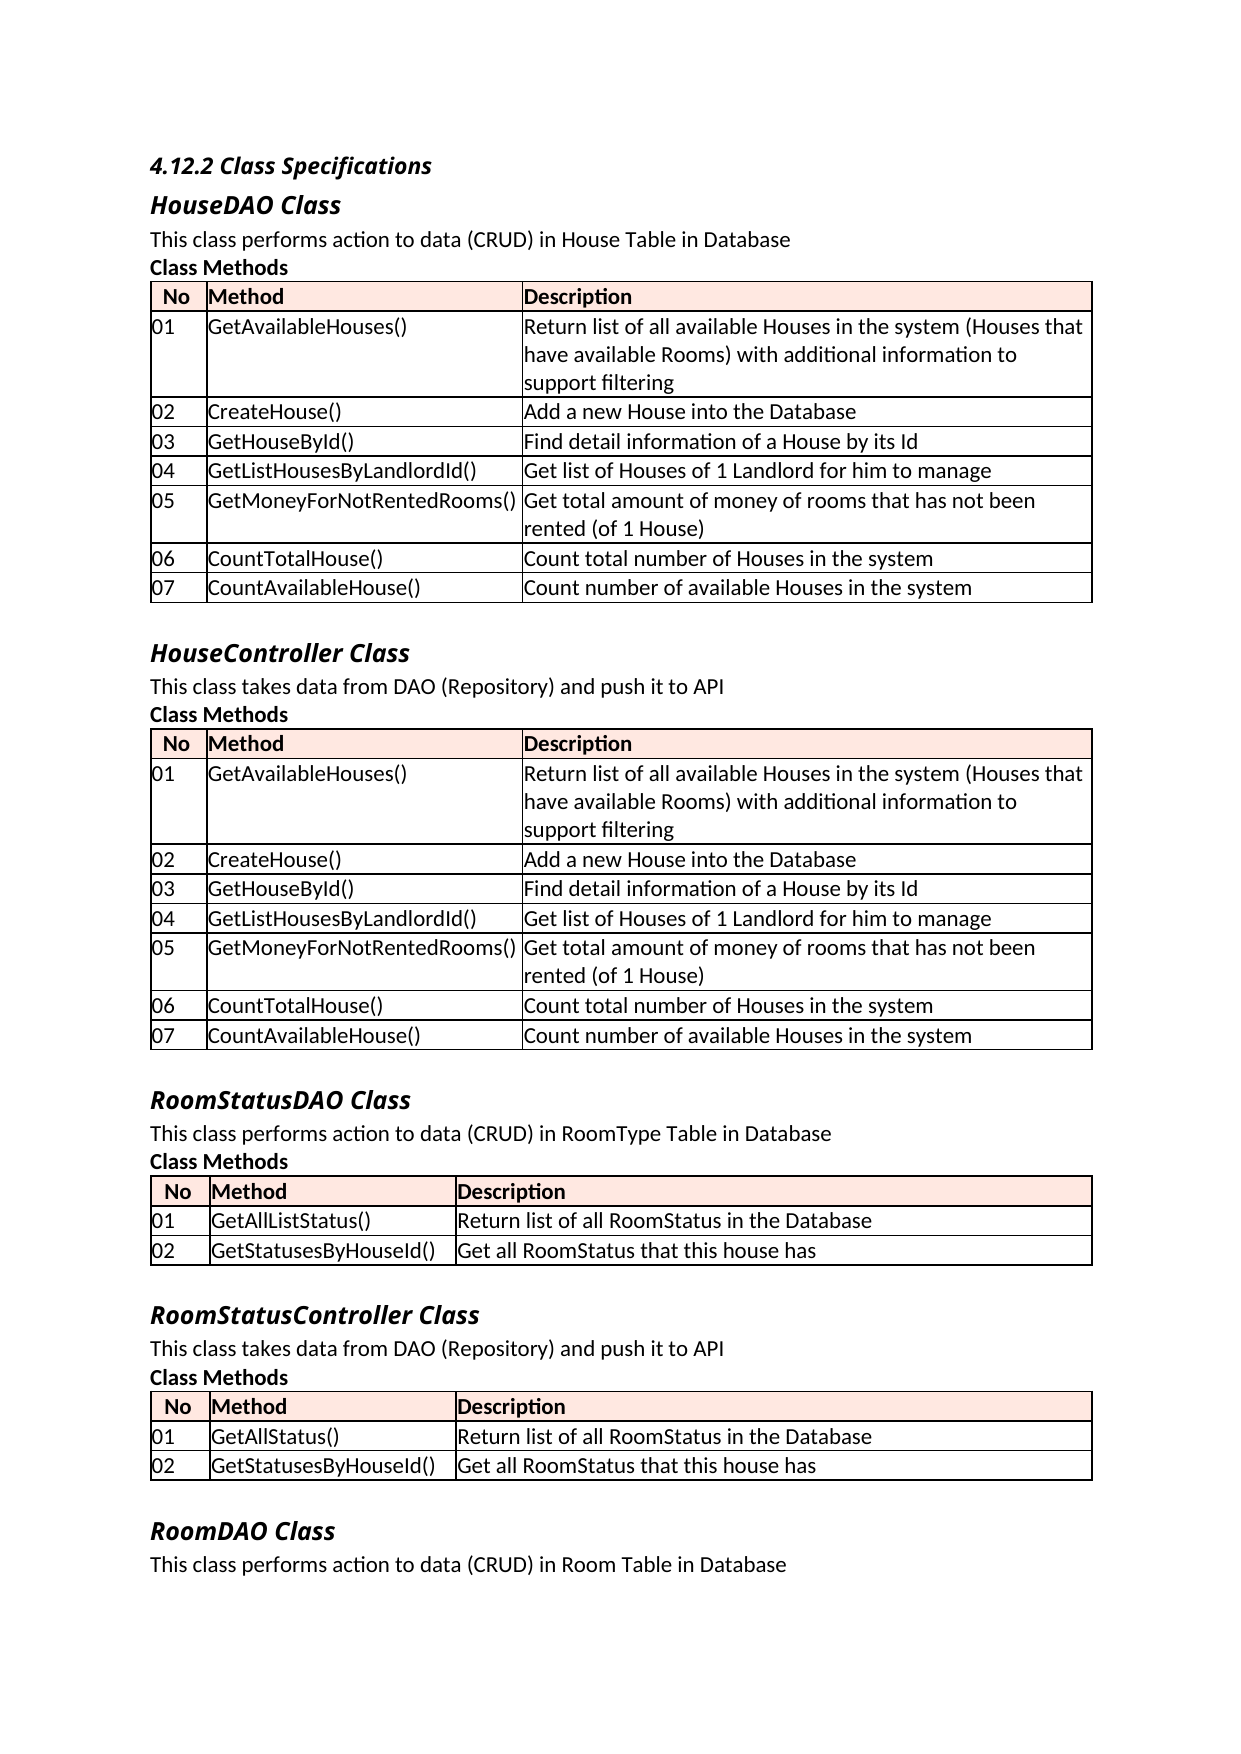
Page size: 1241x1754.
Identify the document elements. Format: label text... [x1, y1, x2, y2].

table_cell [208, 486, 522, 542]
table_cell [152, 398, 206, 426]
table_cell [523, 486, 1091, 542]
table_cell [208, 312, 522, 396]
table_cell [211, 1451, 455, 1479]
text Class Methods [150, 1147, 1093, 1175]
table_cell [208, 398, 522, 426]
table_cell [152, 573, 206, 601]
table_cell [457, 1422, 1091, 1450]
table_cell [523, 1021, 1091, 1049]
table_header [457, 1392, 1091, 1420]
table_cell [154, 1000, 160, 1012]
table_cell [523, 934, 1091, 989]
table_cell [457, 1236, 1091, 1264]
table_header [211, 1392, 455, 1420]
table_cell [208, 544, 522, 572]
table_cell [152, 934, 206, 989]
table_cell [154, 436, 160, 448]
subtitle HouseController Class [150, 635, 1093, 669]
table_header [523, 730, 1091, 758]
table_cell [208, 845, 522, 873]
subtitle RoomDAO Class [150, 1513, 1093, 1547]
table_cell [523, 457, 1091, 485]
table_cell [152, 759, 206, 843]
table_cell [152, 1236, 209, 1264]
text This class performs action to data (CRUD) in House Table in Database [150, 225, 1093, 253]
text Class Methods [150, 1363, 1093, 1391]
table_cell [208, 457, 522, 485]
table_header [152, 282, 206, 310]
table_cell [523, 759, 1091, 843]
text Class Methods [150, 253, 1093, 281]
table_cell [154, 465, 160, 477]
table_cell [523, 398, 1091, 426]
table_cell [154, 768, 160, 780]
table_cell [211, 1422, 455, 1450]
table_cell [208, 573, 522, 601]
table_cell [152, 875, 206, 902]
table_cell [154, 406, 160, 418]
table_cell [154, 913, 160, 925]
text This class performs action to data (CRUD) in Room Table in Database [150, 1550, 1093, 1578]
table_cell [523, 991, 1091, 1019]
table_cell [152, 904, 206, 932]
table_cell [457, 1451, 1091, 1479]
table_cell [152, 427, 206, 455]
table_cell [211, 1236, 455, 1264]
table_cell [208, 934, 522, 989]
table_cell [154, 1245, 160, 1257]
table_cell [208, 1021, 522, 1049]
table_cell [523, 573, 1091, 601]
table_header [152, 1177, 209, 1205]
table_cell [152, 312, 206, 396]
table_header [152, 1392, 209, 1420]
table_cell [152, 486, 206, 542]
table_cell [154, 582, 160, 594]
text This class performs action to data (CRUD) in RoomType Table in Database [150, 1119, 1093, 1147]
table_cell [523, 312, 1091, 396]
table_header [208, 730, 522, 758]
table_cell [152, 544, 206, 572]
subtitle 4.12.2 Class Specifications [150, 150, 1093, 181]
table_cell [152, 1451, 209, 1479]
subtitle RoomStatusController Class [150, 1298, 1093, 1332]
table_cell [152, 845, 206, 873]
text Class Methods [150, 700, 1093, 728]
subtitle RoomStatusDAO Class [150, 1082, 1093, 1117]
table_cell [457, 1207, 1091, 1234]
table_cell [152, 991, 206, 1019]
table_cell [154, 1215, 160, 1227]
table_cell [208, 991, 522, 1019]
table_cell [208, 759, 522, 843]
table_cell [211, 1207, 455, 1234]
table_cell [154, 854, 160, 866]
text This class takes data from DAO (Repository) and push it to API [150, 672, 1093, 700]
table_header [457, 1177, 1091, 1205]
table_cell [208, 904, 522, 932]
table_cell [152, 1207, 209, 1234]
text This class takes data from DAO (Repository) and push it to API [150, 1334, 1093, 1363]
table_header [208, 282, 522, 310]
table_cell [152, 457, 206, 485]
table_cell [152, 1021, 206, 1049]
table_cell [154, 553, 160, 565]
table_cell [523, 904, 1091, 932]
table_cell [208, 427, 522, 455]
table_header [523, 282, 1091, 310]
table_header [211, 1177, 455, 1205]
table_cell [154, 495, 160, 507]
subtitle HouseDAO Class [150, 188, 1093, 222]
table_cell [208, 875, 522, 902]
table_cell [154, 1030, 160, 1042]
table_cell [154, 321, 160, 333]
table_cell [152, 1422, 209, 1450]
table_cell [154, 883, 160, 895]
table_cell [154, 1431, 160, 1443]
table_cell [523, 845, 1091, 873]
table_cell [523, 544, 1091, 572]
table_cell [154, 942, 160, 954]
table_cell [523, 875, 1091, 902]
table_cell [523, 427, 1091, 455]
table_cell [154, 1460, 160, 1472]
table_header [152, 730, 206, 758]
